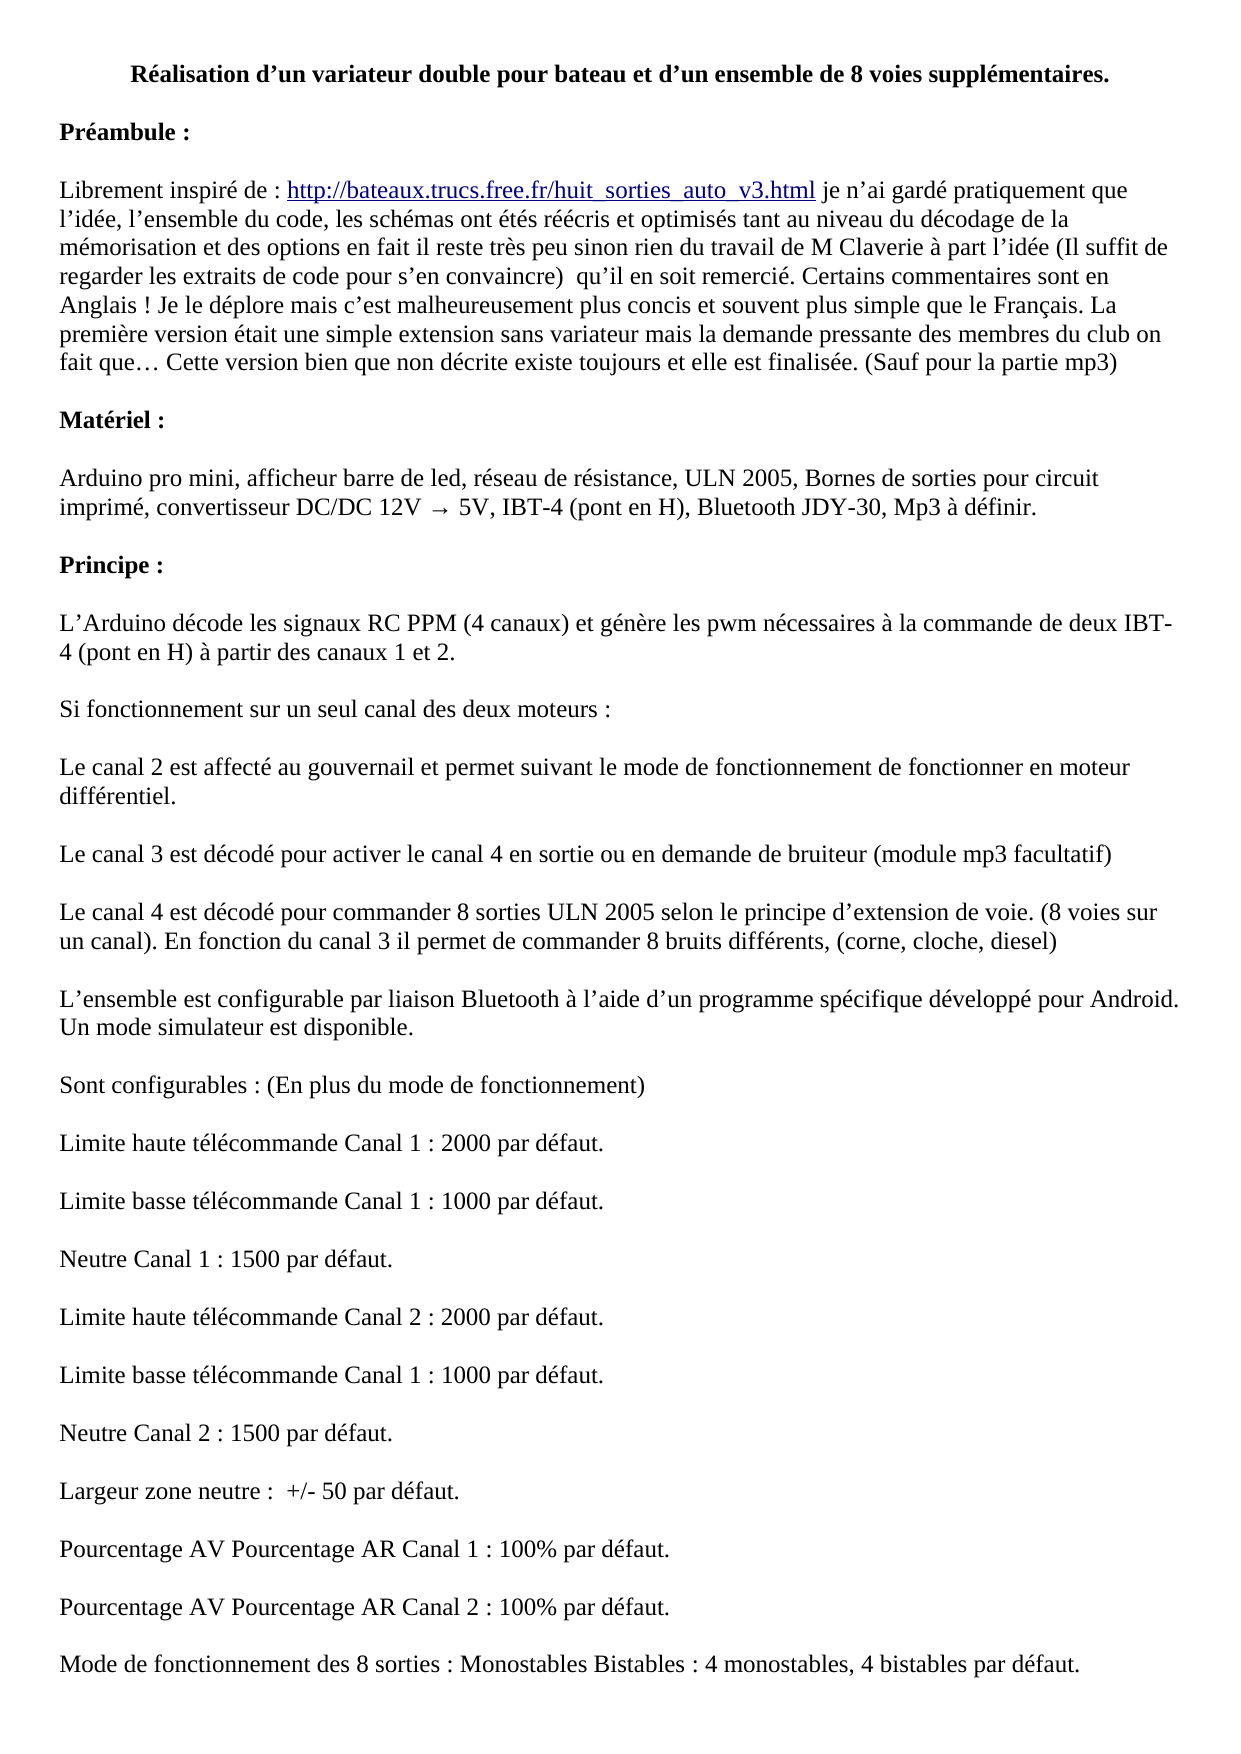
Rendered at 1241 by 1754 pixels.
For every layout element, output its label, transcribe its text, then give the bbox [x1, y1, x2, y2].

text Pourcentage AV Pourcentage AR Canal 2 : 100% par défaut. [59, 1592, 1181, 1620]
text L’Arduino décode les signaux RC PPM (4 canaux) et génère les pwm nécessaires à la commande de deux IBT-4 (pont en H) à partir des canaux 1 et 2. [59, 608, 1181, 665]
text Sont configurables : (En plus du mode de fonctionnement) [59, 1070, 1181, 1099]
text Arduino pro mini, afficheur barre de led, réseau de résistance, ULN 2005, Bornes de sorties pour circuit imprimé, convertisseur DC/DC 12V → 5V, IBT-4 (pont en H), Bluetooth JDY-30, Mp3 à définir. [59, 463, 1181, 521]
text Neutre Canal 2 : 1500 par défaut. [59, 1418, 1181, 1447]
text Le canal 4 est décodé pour commander 8 sorties ULN 2005 selon le principe d’extension de voie. (8 voies sur un canal). En fonction du canal 3 il permet de commander 8 bruits différents, (corne, cloche, diesel) [59, 897, 1181, 954]
text Neutre Canal 1 : 1500 par défaut. [59, 1244, 1181, 1273]
text Largeur zone neutre : +/- 50 par défaut. [59, 1476, 1181, 1504]
text Limite haute télécommande Canal 1 : 2000 par défaut. [59, 1128, 1181, 1157]
text Principe : [59, 550, 1181, 579]
text Le canal 2 est affecté au gouvernail et permet suivant le mode de fonctionnement de fonctionner en moteur différentiel. [59, 752, 1181, 810]
text Limite basse télécommande Canal 1 : 1000 par défaut. [59, 1186, 1181, 1215]
text Préambule : [59, 117, 1181, 146]
text Limite haute télécommande Canal 2 : 2000 par défaut. [59, 1302, 1181, 1331]
text Matériel : [59, 405, 1181, 434]
text Pourcentage AV Pourcentage AR Canal 1 : 100% par défaut. [59, 1534, 1181, 1562]
text Si fonctionnement sur un seul canal des deux moteurs : [59, 694, 1181, 723]
text Réalisation d’un variateur double pour bateau et d’un ensemble de 8 voies supplémentaires. [59, 59, 1181, 88]
text L’ensemble est configurable par liaison Bluetooth à l’aide d’un programme spécifique développé pour Android. Un mode simulateur est disponible. [59, 984, 1181, 1041]
text Limite basse télécommande Canal 1 : 1000 par défaut. [59, 1360, 1181, 1389]
text Le canal 3 est décodé pour activer le canal 4 en sortie ou en demande de bruiteur (module mp3 facultatif) [59, 839, 1181, 868]
text Mode de fonctionnement des 8 sorties : Monostables Bistables : 4 monostables, 4 bistables par défaut. [59, 1649, 1181, 1678]
text Librement inspiré de : http://bateaux.trucs.free.fr/huit_sorties_auto_v3.html je n’ai gardé pratiquement que l’idée, l’ensemble du code, les schémas ont étés réécris et optimisés tant au niveau du décodage de la mémorisation et des options en fait il reste très peu sinon rien du travail de M Claverie à part l’idée (Il suffit de regarder les extraits de code pour s’en convaincre) qu’il en soit remercié. Certains commentaires sont en Anglais ! Je le déplore mais c’est malheureusement plus concis et souvent plus simple que le Français. La première version était une simple extension sans variateur mais la demande pressante des membres du club on fait que… Cette version bien que non décrite existe toujours et elle est finalisée. (Sauf pour la partie mp3) [59, 175, 1181, 376]
